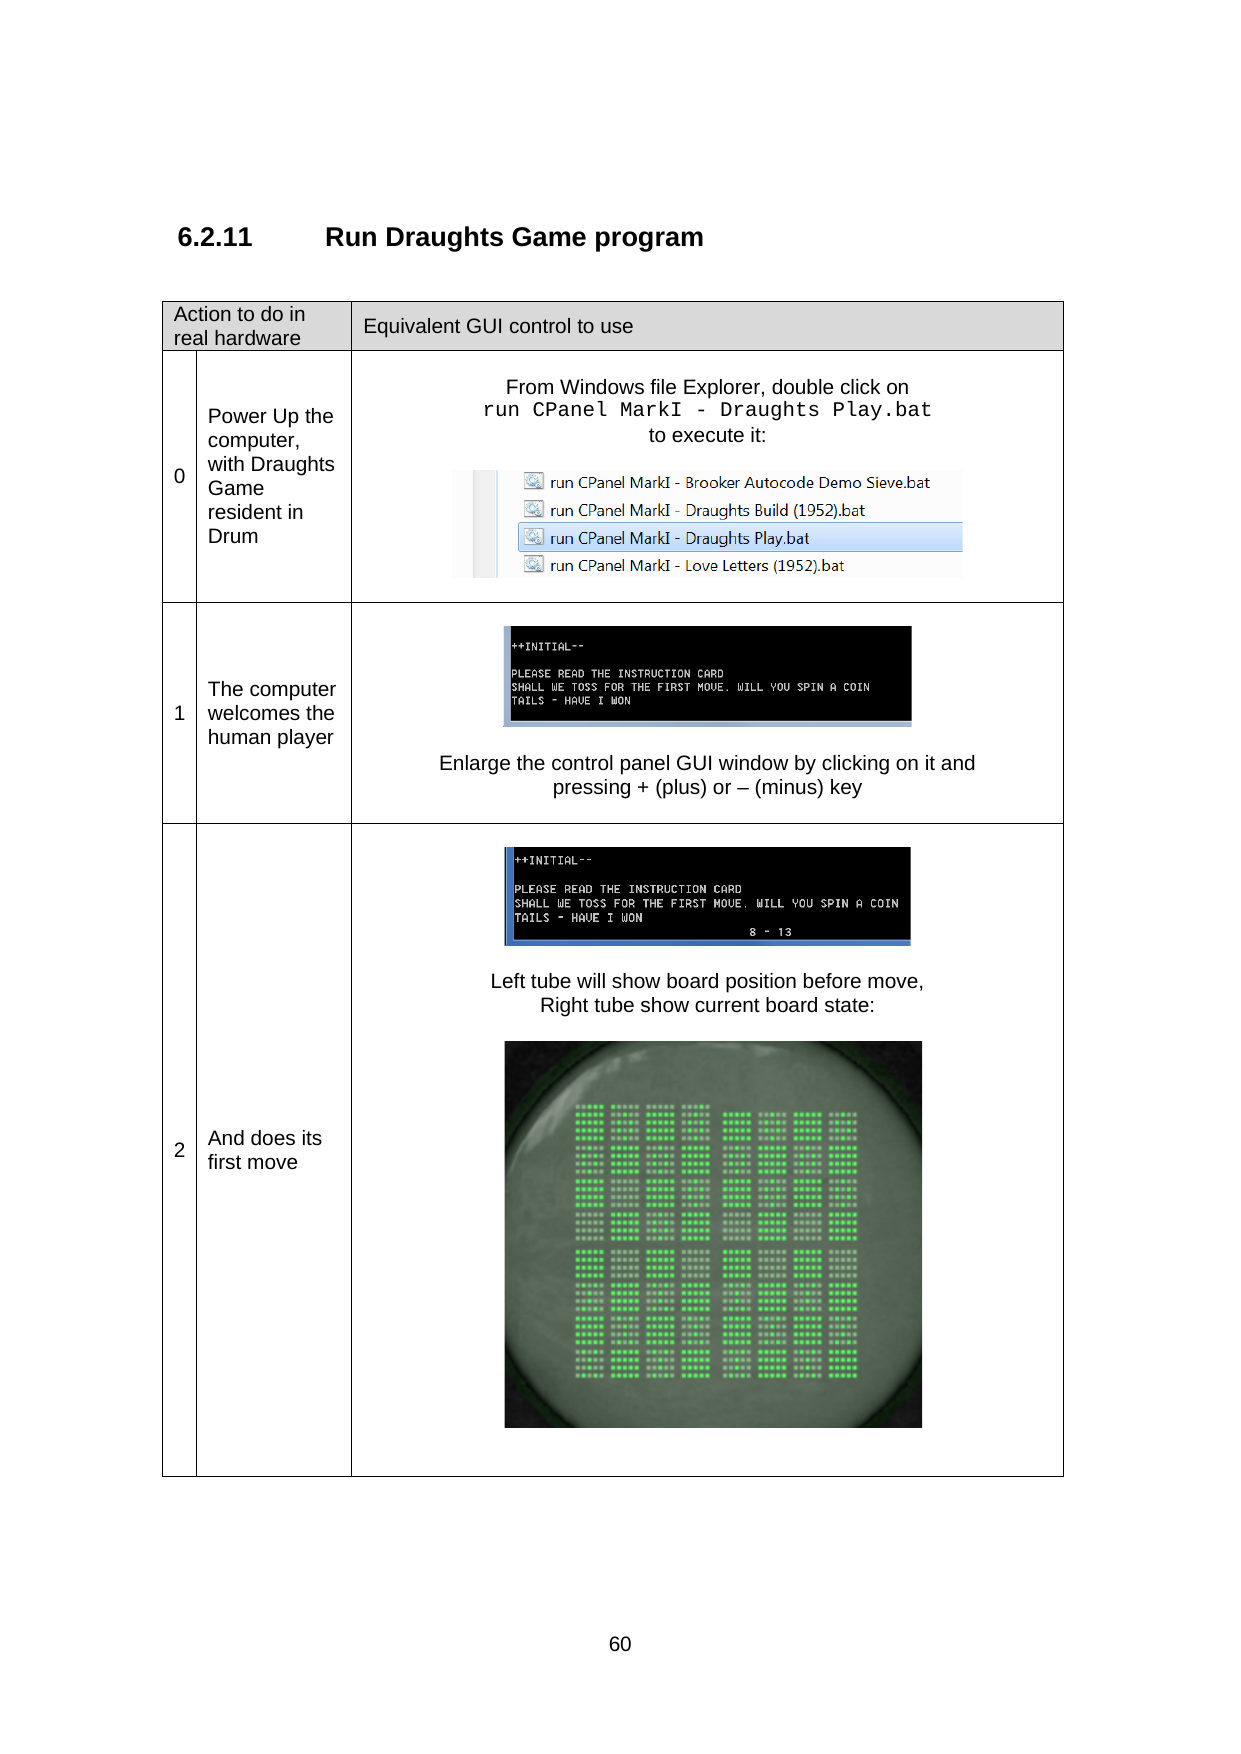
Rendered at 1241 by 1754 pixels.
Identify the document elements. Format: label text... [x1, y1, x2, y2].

table_cell 0 [163, 351, 196, 602]
picture [503, 626, 912, 727]
picture [504, 847, 911, 946]
table_cell And does its first move [197, 824, 351, 1476]
table_cell 2 [163, 824, 196, 1476]
subtitle Run Draughts Game program [177, 221, 1063, 252]
table_cell From Windows file Explorer, double click on run CPanel MarkI - Draughts Play.bat to execute it: [352, 351, 1063, 602]
table_cell Left tube will show board position before move, Right tube show current board state: [352, 824, 1063, 1476]
table_header Equivalent GUI control to use [352, 302, 1063, 350]
table_header Action to do in real hardware [163, 302, 351, 350]
table_cell The computer welcomes the human player [197, 603, 351, 822]
table_cell Enlarge the control panel GUI window by clicking on it and pressing + (plus) or – (minus) key [352, 603, 1063, 822]
picture [504, 1041, 923, 1428]
table_cell Power Up the computer, with Draughts Game resident in Drum [197, 351, 351, 602]
table_cell 1 [163, 603, 196, 822]
picture [452, 470, 963, 578]
